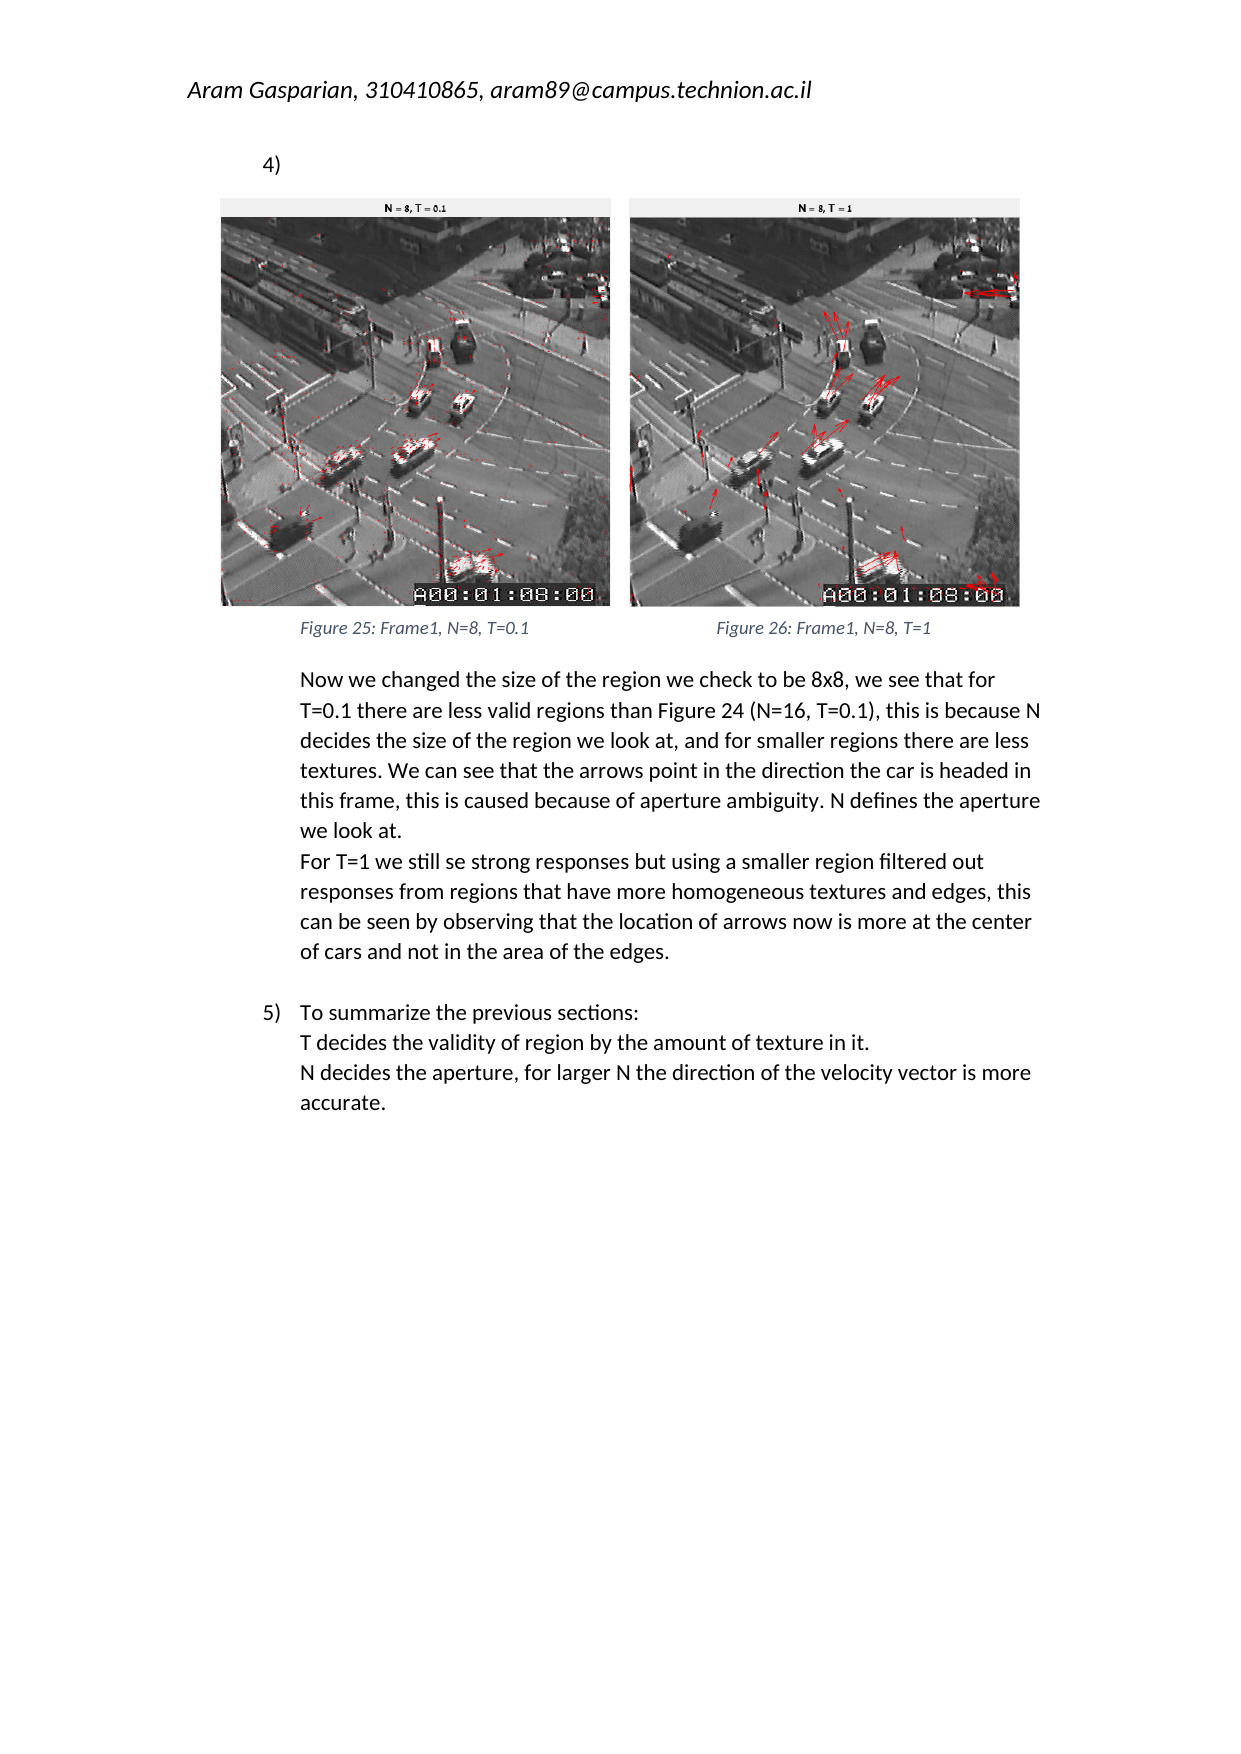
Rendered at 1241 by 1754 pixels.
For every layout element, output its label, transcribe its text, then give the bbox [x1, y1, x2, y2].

list T decides the validity of region by the amount of texture in it. [300, 1028, 1053, 1056]
picture [629, 198, 1020, 607]
picture [220, 198, 611, 607]
list To summarize the previous sections: [262, 998, 1053, 1026]
list N decides the aperture, for larger N the direction of the velocity vector is more accurate. [300, 1058, 1053, 1117]
list For T=1 we still se strong responses but using a smaller region filtered out responses from regions that have more homogeneous textures and edges, this can be seen by observing that the location of arrows now is more at the center of cars and not in the area of the edges. [300, 847, 1053, 966]
